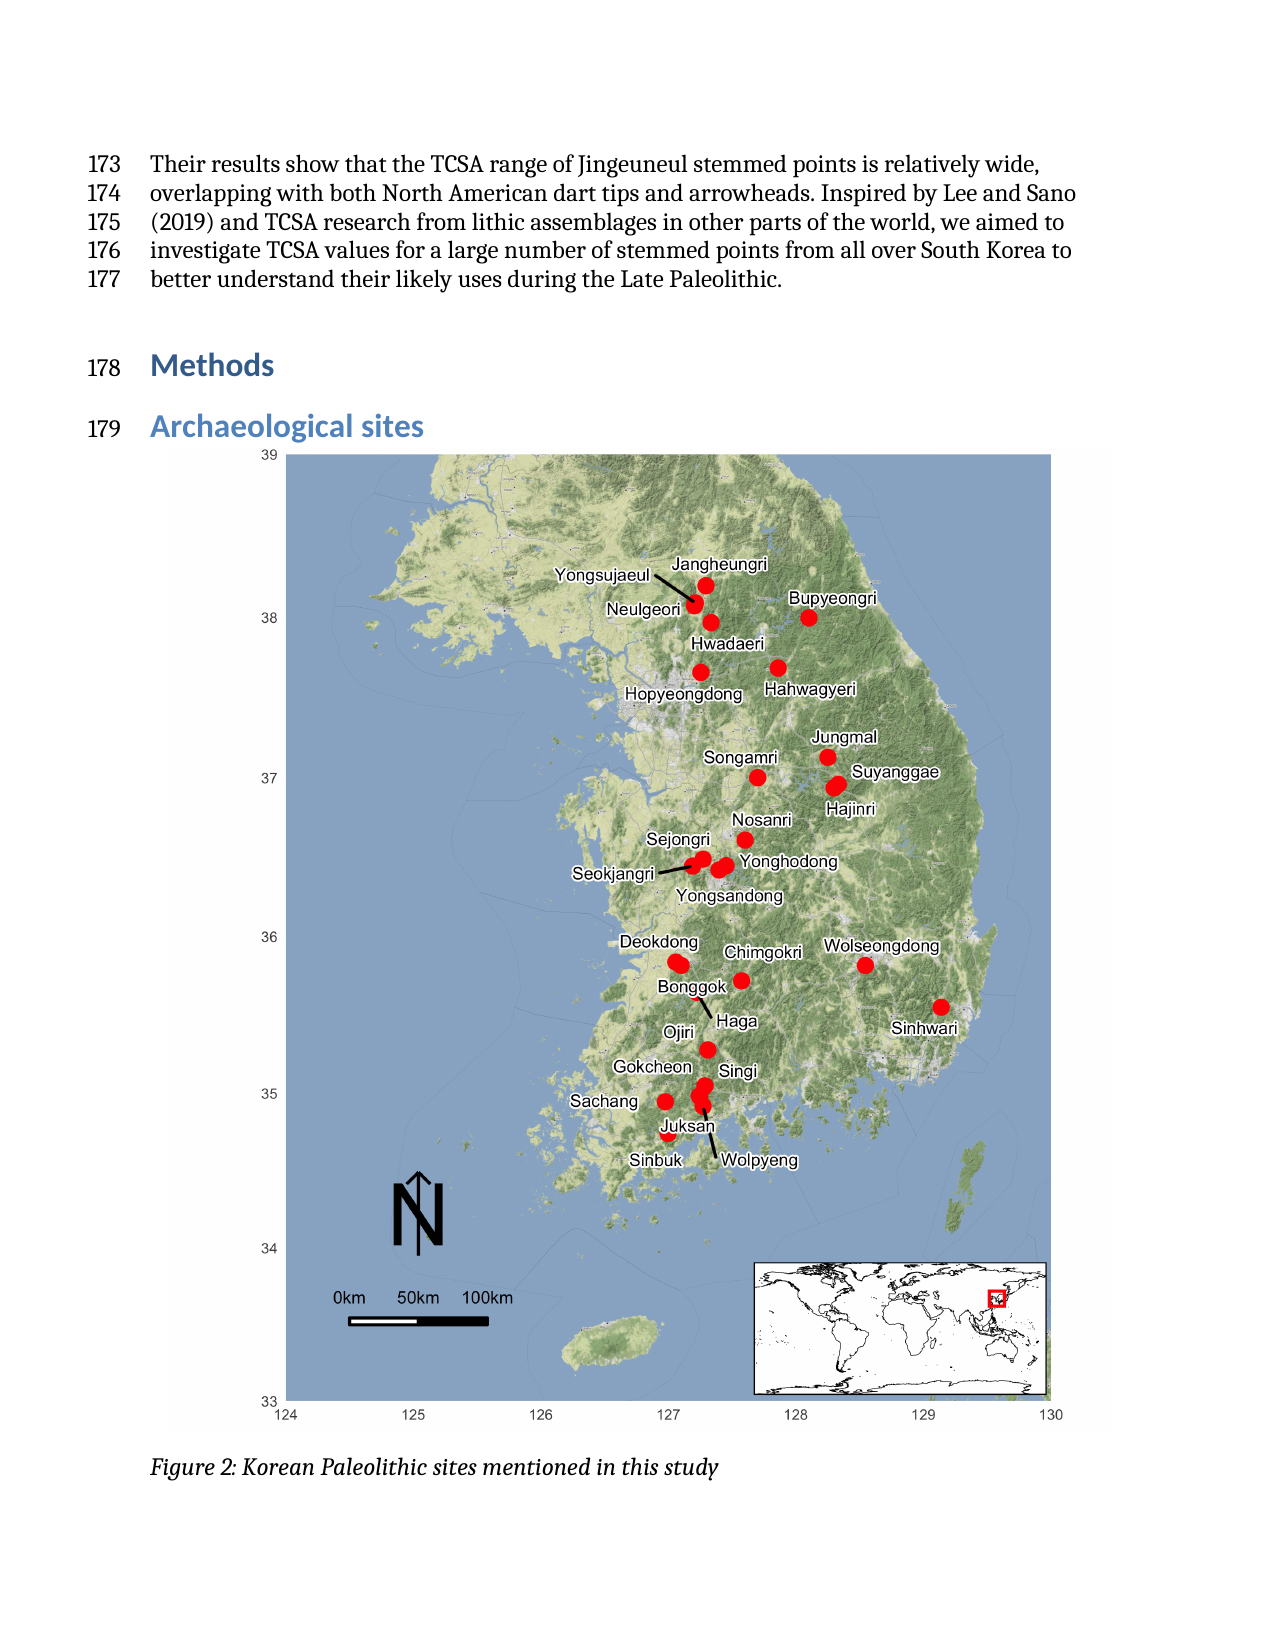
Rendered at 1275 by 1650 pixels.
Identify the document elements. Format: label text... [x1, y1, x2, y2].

subtitle Methods [150, 344, 1125, 384]
picture [168, 446, 1114, 1432]
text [150, 150, 1125, 294]
subtitle Archaeological sites [150, 405, 1125, 446]
table_header Figure 2: Korean Paleolithic sites mentioned in this study [139, 446, 1114, 1494]
